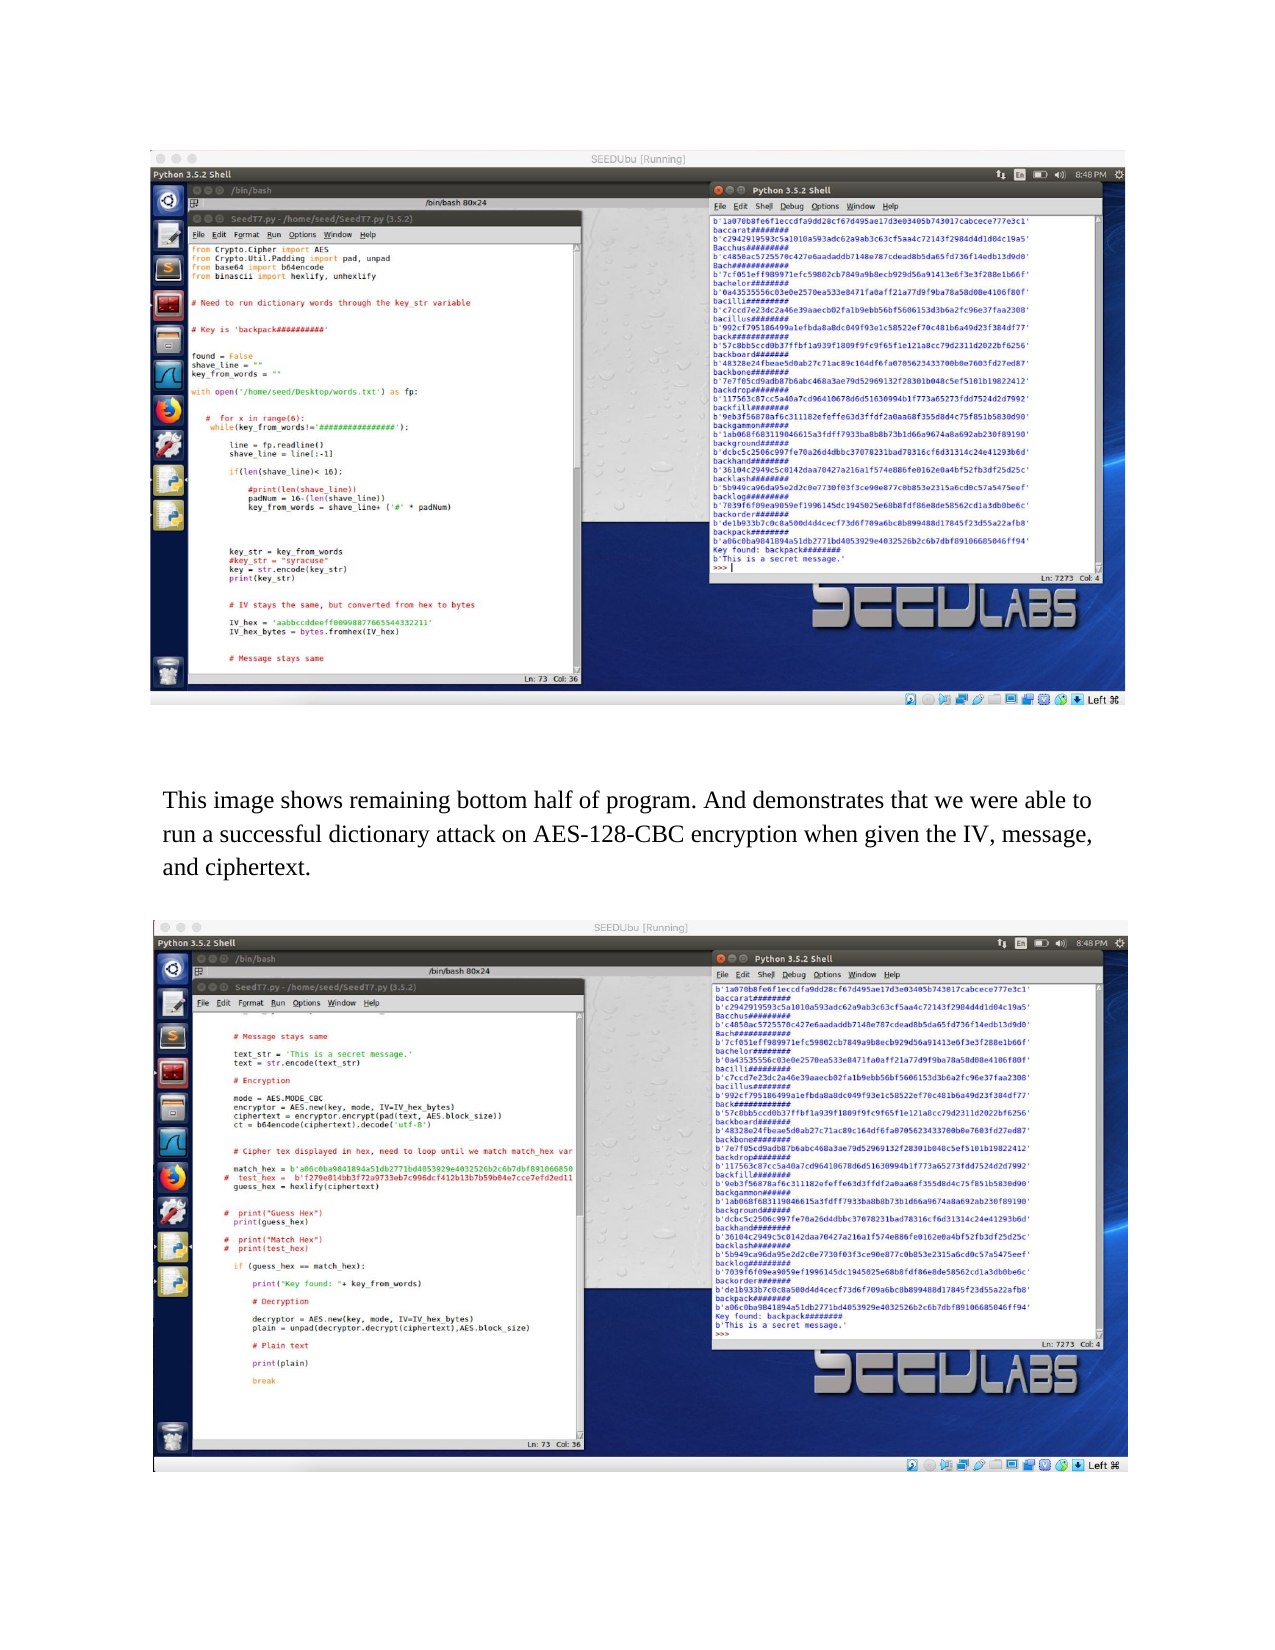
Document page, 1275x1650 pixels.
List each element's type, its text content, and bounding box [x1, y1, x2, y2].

text This image shows remaining bottom half of program. And demonstrates that we were able to run a successful dictionary attack on AES-128-CBC encryption when given the IV, message, and ciphertext. [162, 785, 1101, 881]
picture [150, 150, 1125, 705]
picture [153, 920, 1128, 1472]
